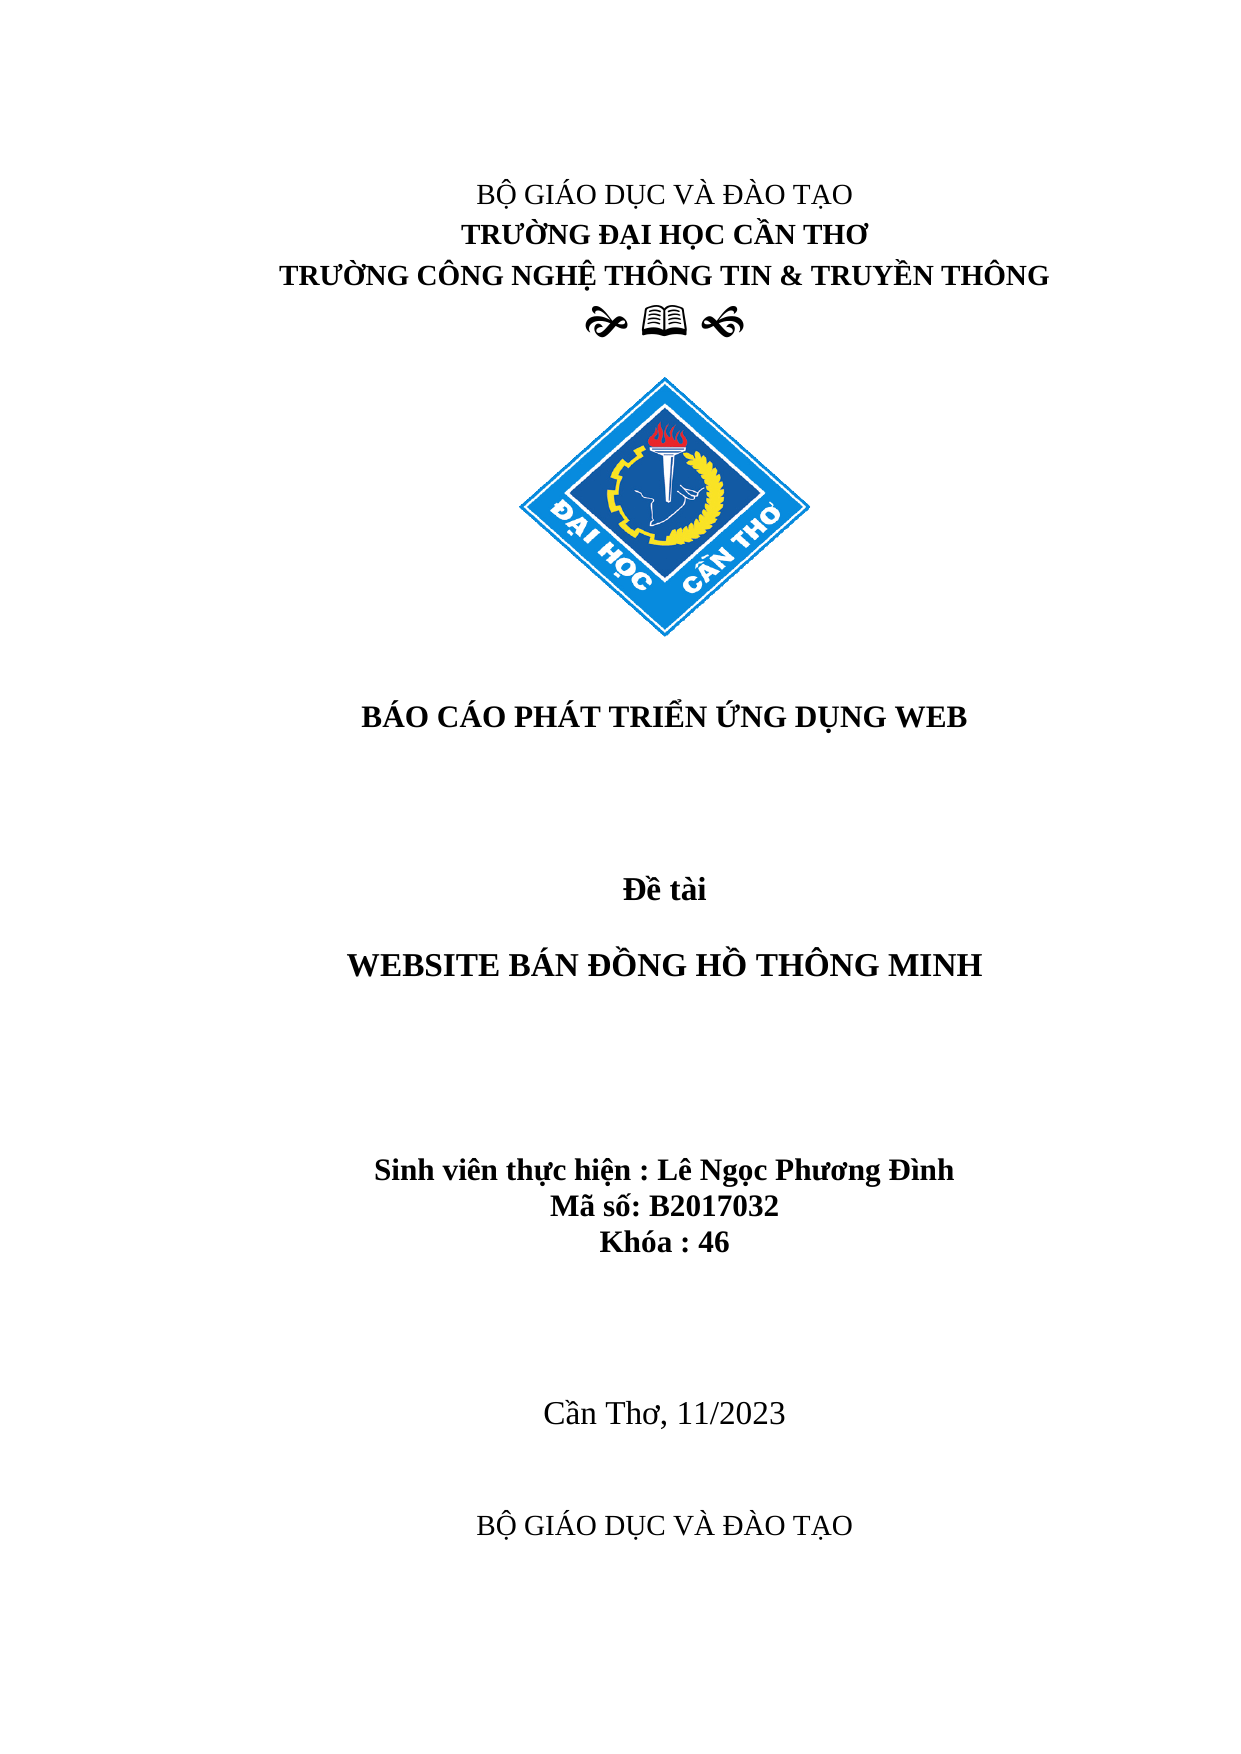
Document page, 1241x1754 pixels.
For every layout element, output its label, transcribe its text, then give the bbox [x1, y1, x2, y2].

text Sinh viên thực hiện : Lê Ngọc Phương Đình [207, 1152, 1122, 1187]
text BÁO CÁO PHÁT TRIỂN ỨNG DỤNG WEB [207, 699, 1122, 735]
text 🙞 🕮 🙜 [207, 298, 1122, 346]
text TRƯỜNG CÔNG NGHỆ THÔNG TIN & TRUYỀN THÔNG [207, 258, 1122, 291]
text Đề tài [207, 869, 1122, 907]
text BỘ GIÁO DỤC VÀ ĐÀO TẠO [207, 1508, 1122, 1542]
text TRƯỜNG ĐẠI HỌC CẦN THƠ [207, 217, 1122, 251]
text WEBSITE BÁN ĐỒNG HỒ THÔNG MINH [207, 946, 1122, 984]
picture [518, 376, 811, 637]
text Khóa : 46 [207, 1223, 1122, 1259]
text BỘ GIÁO DỤC VÀ ĐÀO TẠO [207, 177, 1122, 211]
text Mã số: B2017032 [207, 1187, 1122, 1223]
text Cần Thơ, 11/2023 [207, 1393, 1122, 1432]
